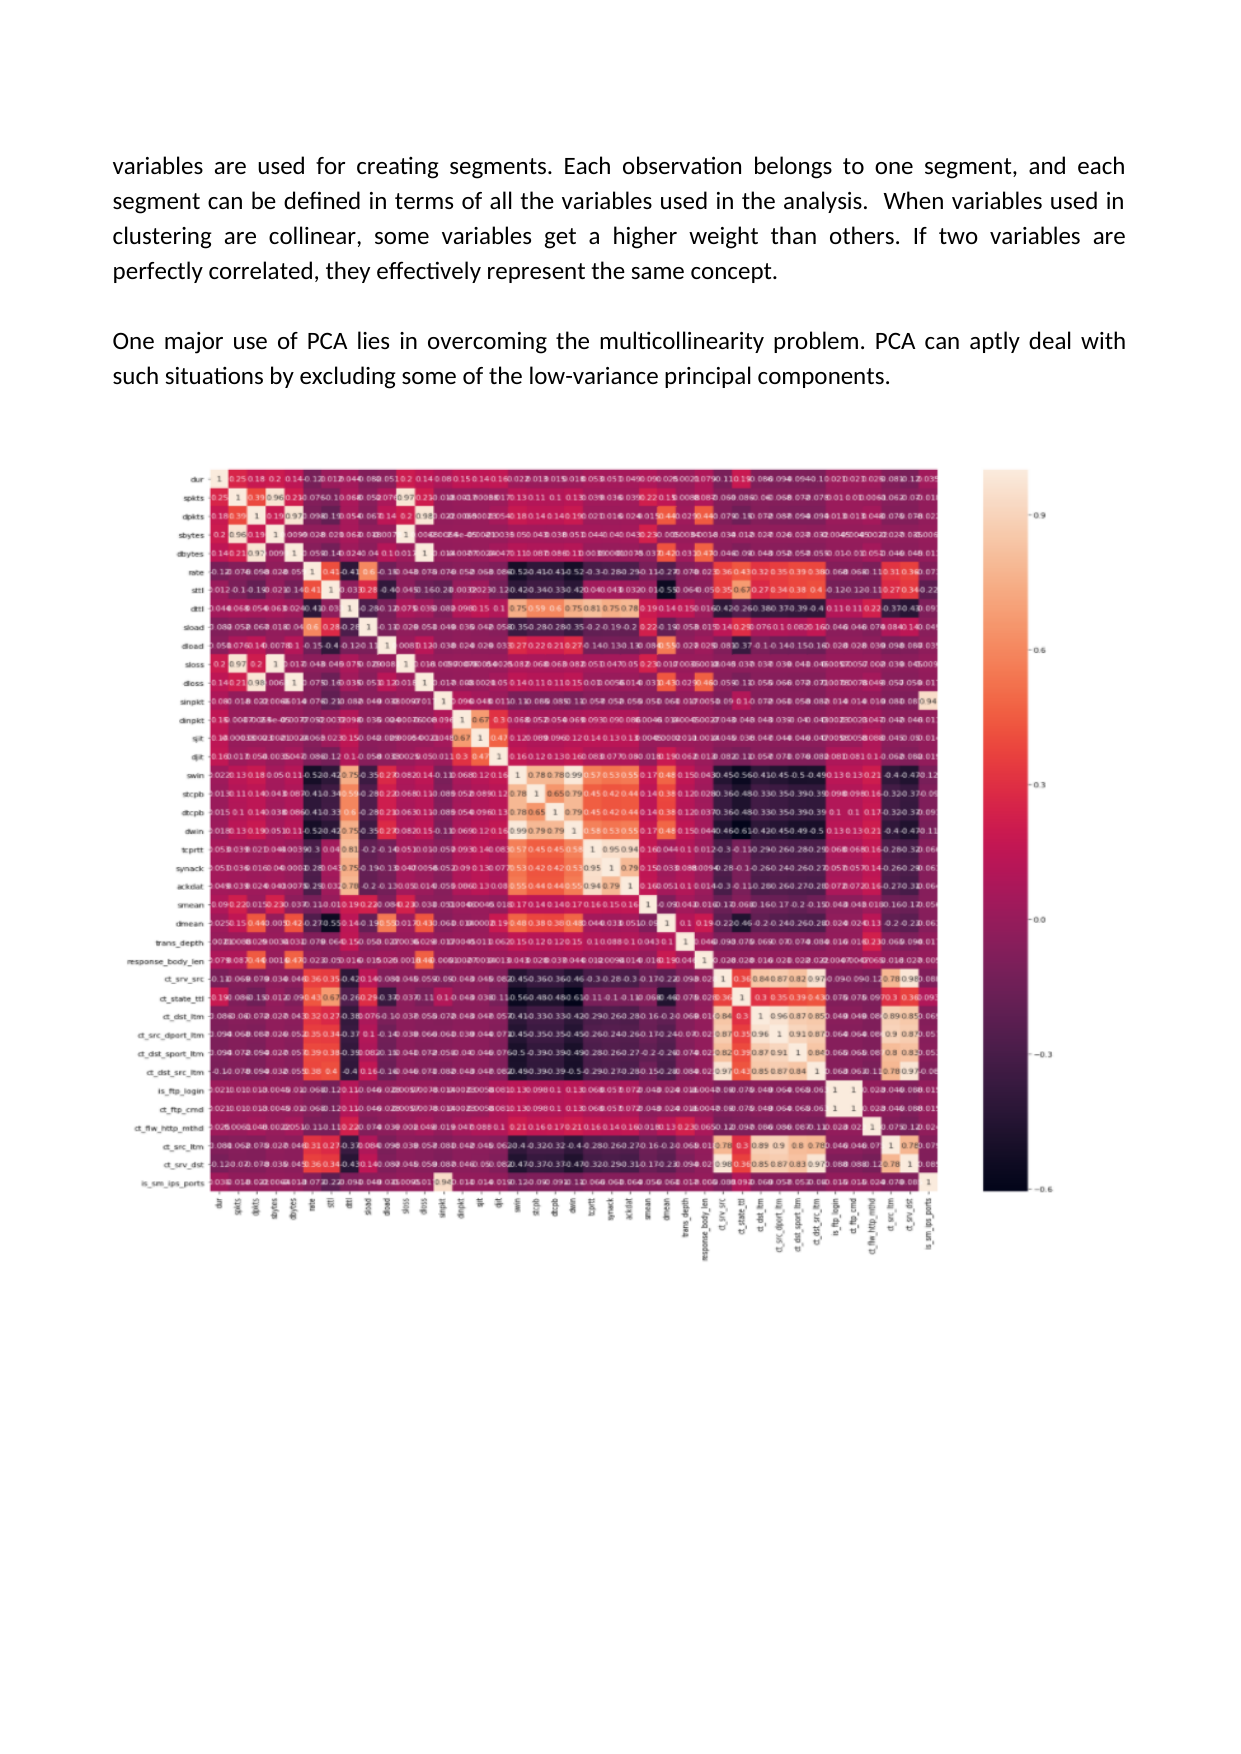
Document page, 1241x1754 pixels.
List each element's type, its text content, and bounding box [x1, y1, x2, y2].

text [112, 150, 1128, 286]
picture [112, 465, 1064, 1273]
text One major use of PCA lies in overcoming the multicollinearity problem. PCA can aptly deal with such situations by excluding some of the low-variance principal components. [112, 325, 1128, 391]
